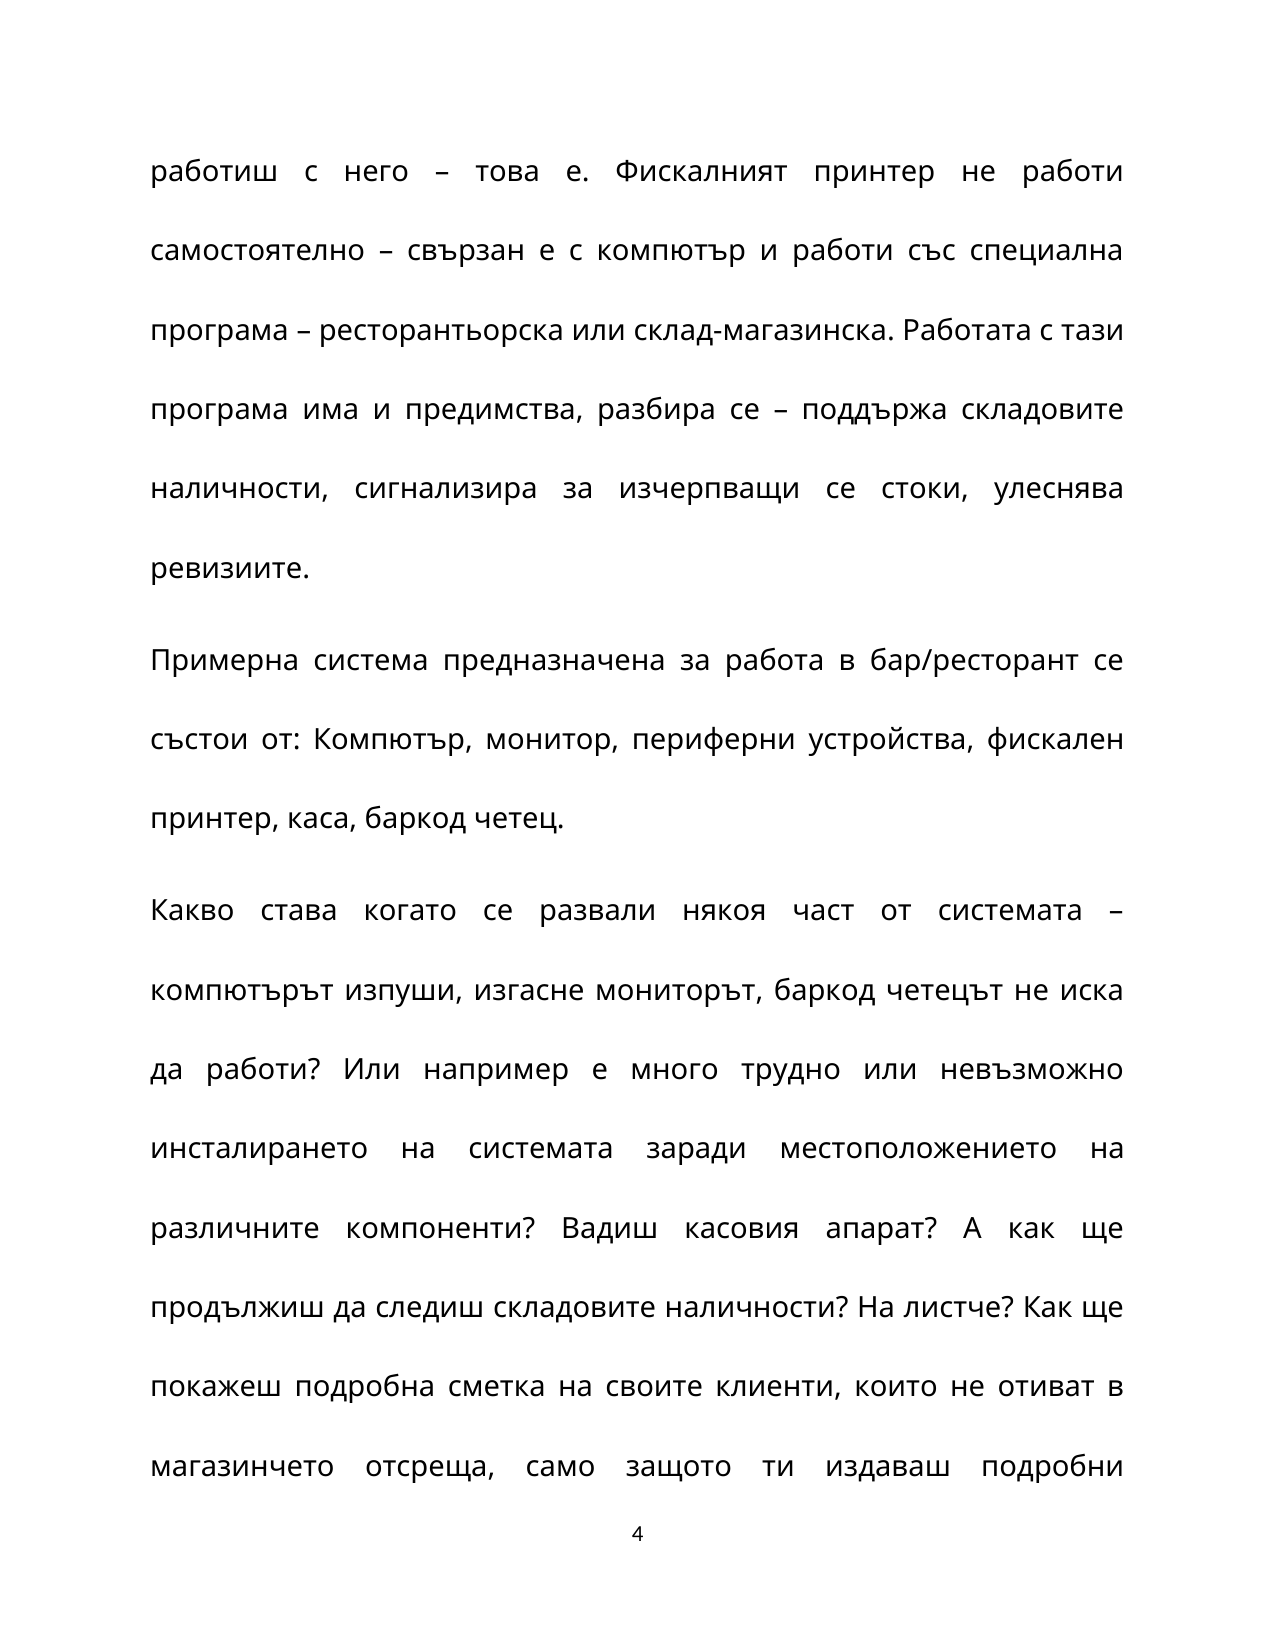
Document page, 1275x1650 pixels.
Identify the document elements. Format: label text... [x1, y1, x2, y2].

text Примерна система предназначена за работа в бар/ресторант се състои от: Компютър, монитор, периферни устройства, фискален принтер, каса, баркод четец. [150, 639, 1125, 837]
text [150, 150, 1125, 587]
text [150, 889, 1125, 1485]
